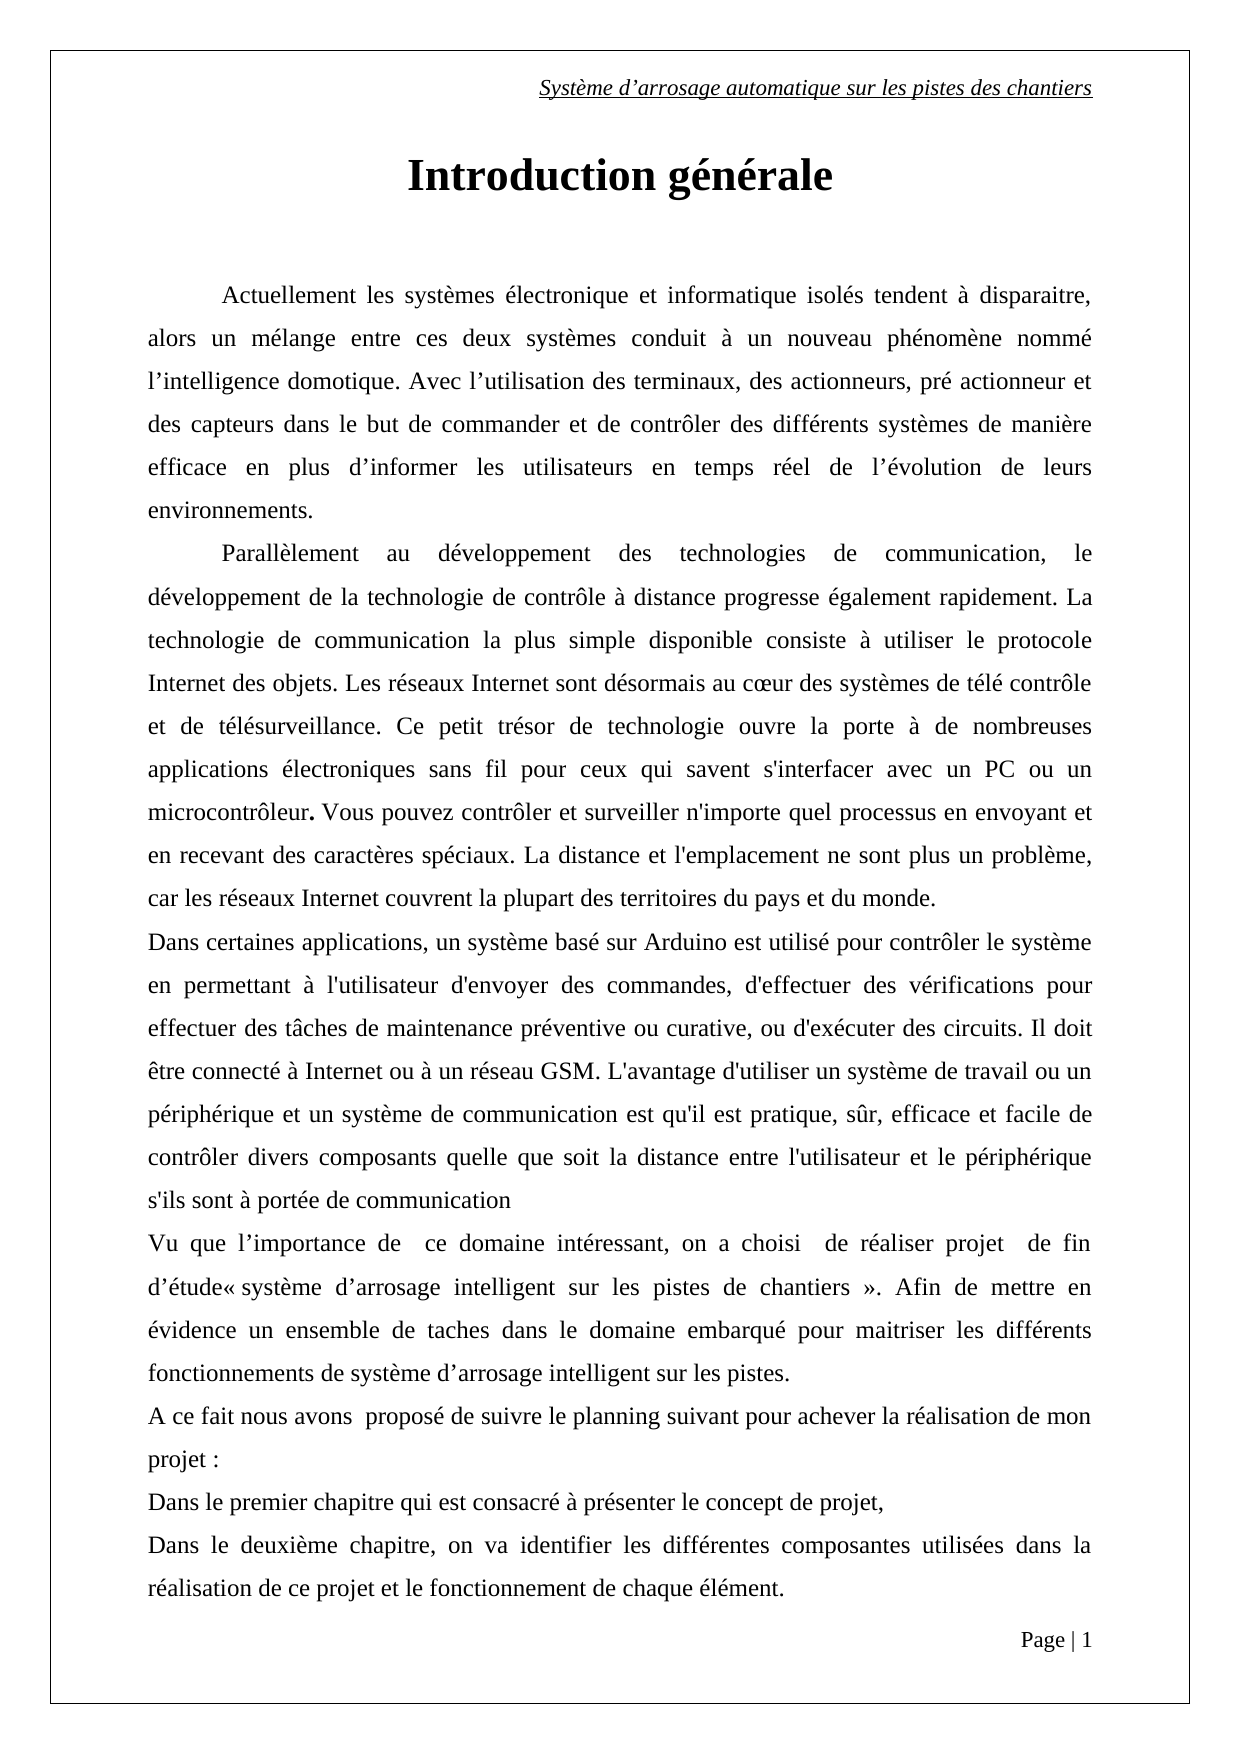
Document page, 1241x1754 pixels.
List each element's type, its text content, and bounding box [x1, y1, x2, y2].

text Dans certaines applications, un système basé sur Arduino est utilisé pour contrôler le système en permettant à l'utilisateur d'envoyer des commandes, d'effectuer des vérifications pour effectuer des tâches de maintenance préventive ou curative, ou d'exécuter des circuits. Il doit être connecté à Internet ou à un réseau GSM. L'avantage d'utiliser un système de travail ou un périphérique et un système de communication est qu'il est pratique, sûr, efficace et facile de contrôler divers composants quelle que soit la distance entre l'utilisateur et le périphérique s'ils sont à portée de communication [148, 927, 1093, 1214]
text Actuellement les systèmes électronique et informatique isolés tendent à disparaitre, alors un mélange entre ces deux systèmes conduit à un nouveau phénomène nommé l’intelligence domotique. Avec l’utilisation des terminaux, des actionneurs, pré actionneur et des capteurs dans le but de commander et de contrôler des différents systèmes de manière efficace en plus d’informer les utilisateurs en temps réel de l’évolution de leurs environnements. [148, 280, 1093, 524]
text Dans le premier chapitre qui est consacré à présenter le concept de projet, [148, 1487, 1093, 1516]
text A ce fait nous avons proposé de suivre le planning suivant pour achever la réalisation de mon projet : [148, 1401, 1093, 1473]
text Parallèlement au développement des technologies de communication, le développement de la technologie de contrôle à distance progresse également rapidement. La technologie de communication la plus simple disponible consiste à utiliser le protocole Internet des objets. Les réseaux Internet sont désormais au cœur des systèmes de télé contrôle et de télésurveillance. Ce petit trésor de technologie ouvre la porte à de nombreuses applications électroniques sans fil pour ceux qui savent s'interfacer avec un PC ou un microcontrôleur. Vous pouvez contrôler et surveiller n'importe quel processus en envoyant et en recevant des caractères spéciaux. La distance et l'emplacement ne sont plus un problème, car les réseaux Internet couvrent la plupart des territoires du pays et du monde. [148, 538, 1093, 912]
text Dans le deuxième chapitre, on va identifier les différentes composantes utilisées dans la réalisation de ce projet et le fonctionnement de chaque élément. [148, 1530, 1093, 1602]
text Introduction générale [148, 148, 1093, 200]
text Vu que l’importance de ce domaine intéressant, on a choisi de réaliser projet de fin d’étude« système d’arrosage intelligent sur les pistes de chantiers ». Afin de mettre en évidence un ensemble de taches dans le domaine embarqué pour maitriser les différents fonctionnements de système d’arrosage intelligent sur les pistes. [148, 1228, 1093, 1387]
